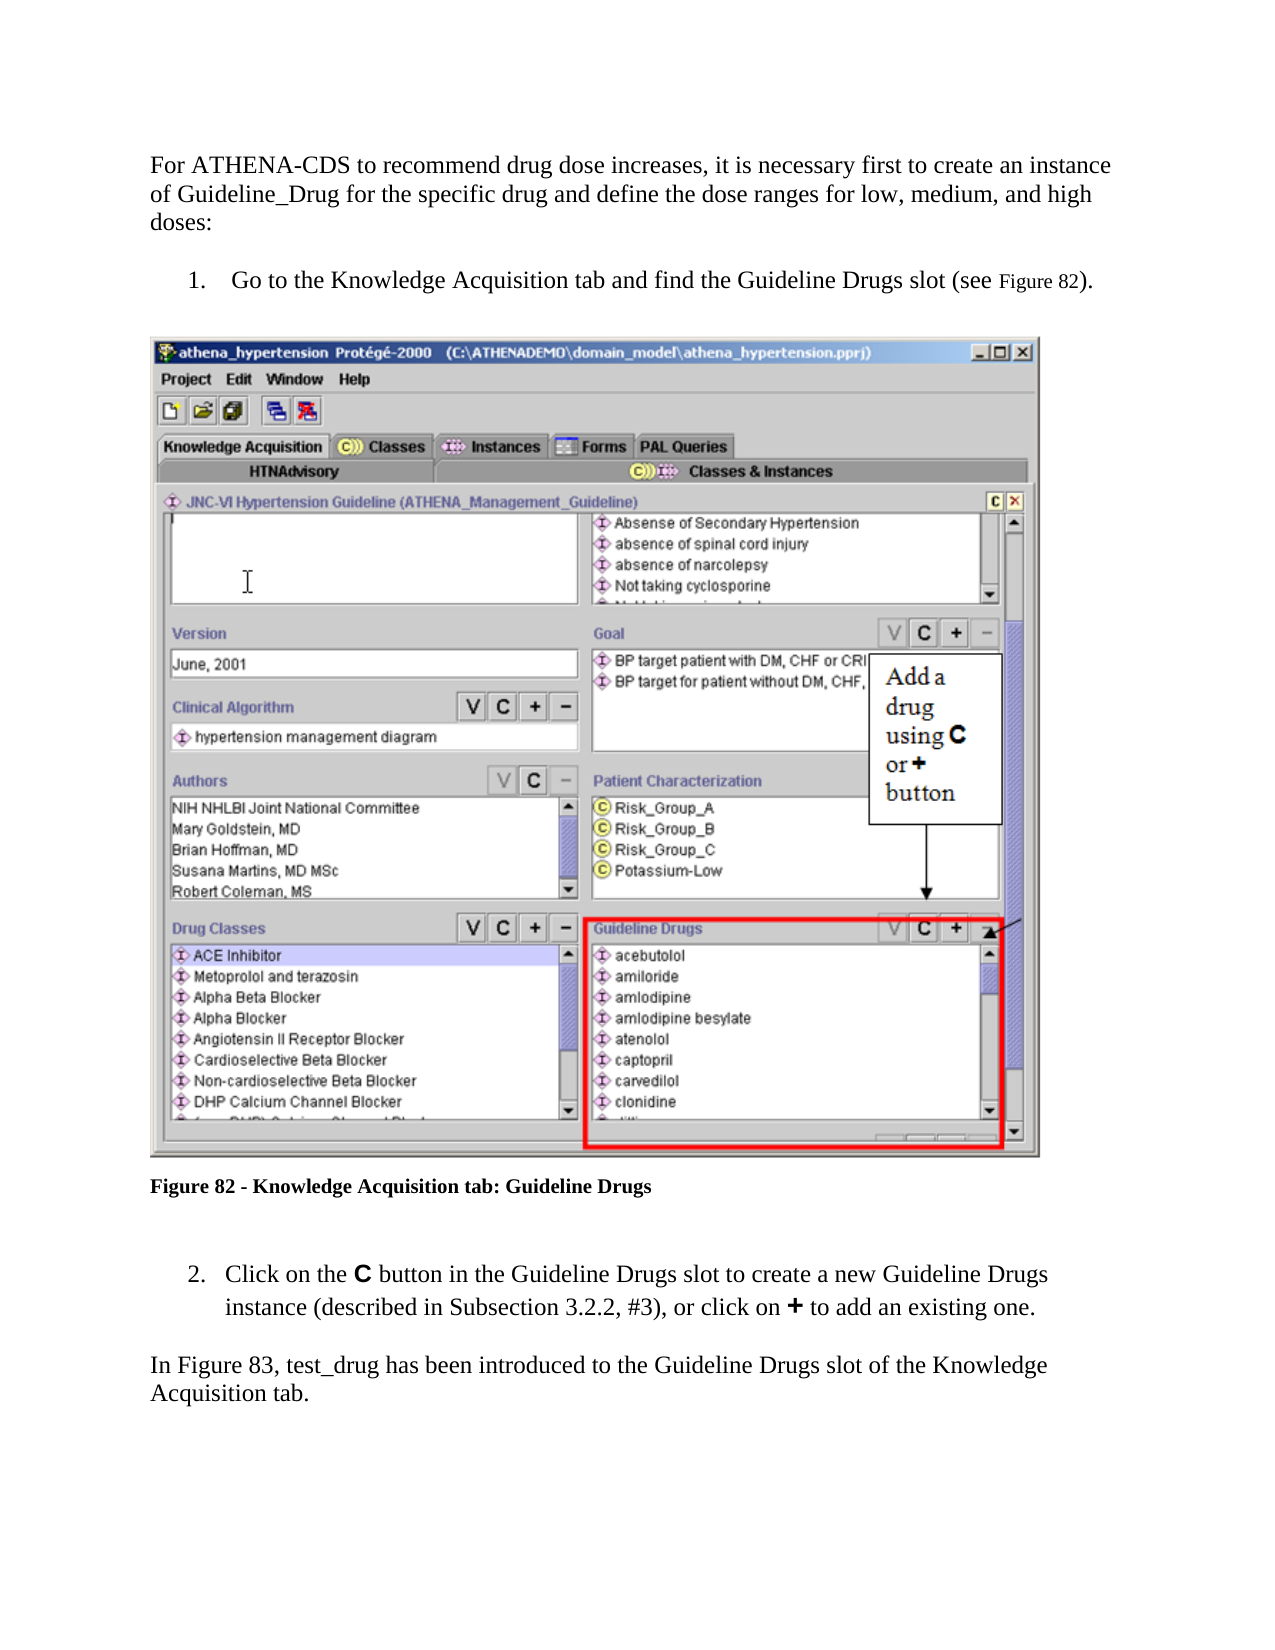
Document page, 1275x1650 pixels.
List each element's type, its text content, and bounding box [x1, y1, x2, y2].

text For ATHENA-CDS to recommend drug dose increases, it is necessary first to create an instance of Guideline_Drug for the specific drug and define the dose ranges for low, medium, and high doses: [150, 150, 1125, 236]
list Click on the C button in the Guideline Drugs slot to create a new Guideline Drugs instance (described in Subsection III.1.2.2, #3), or click on + to add an existing one. [187, 1259, 1125, 1321]
picture [150, 335, 1043, 1162]
